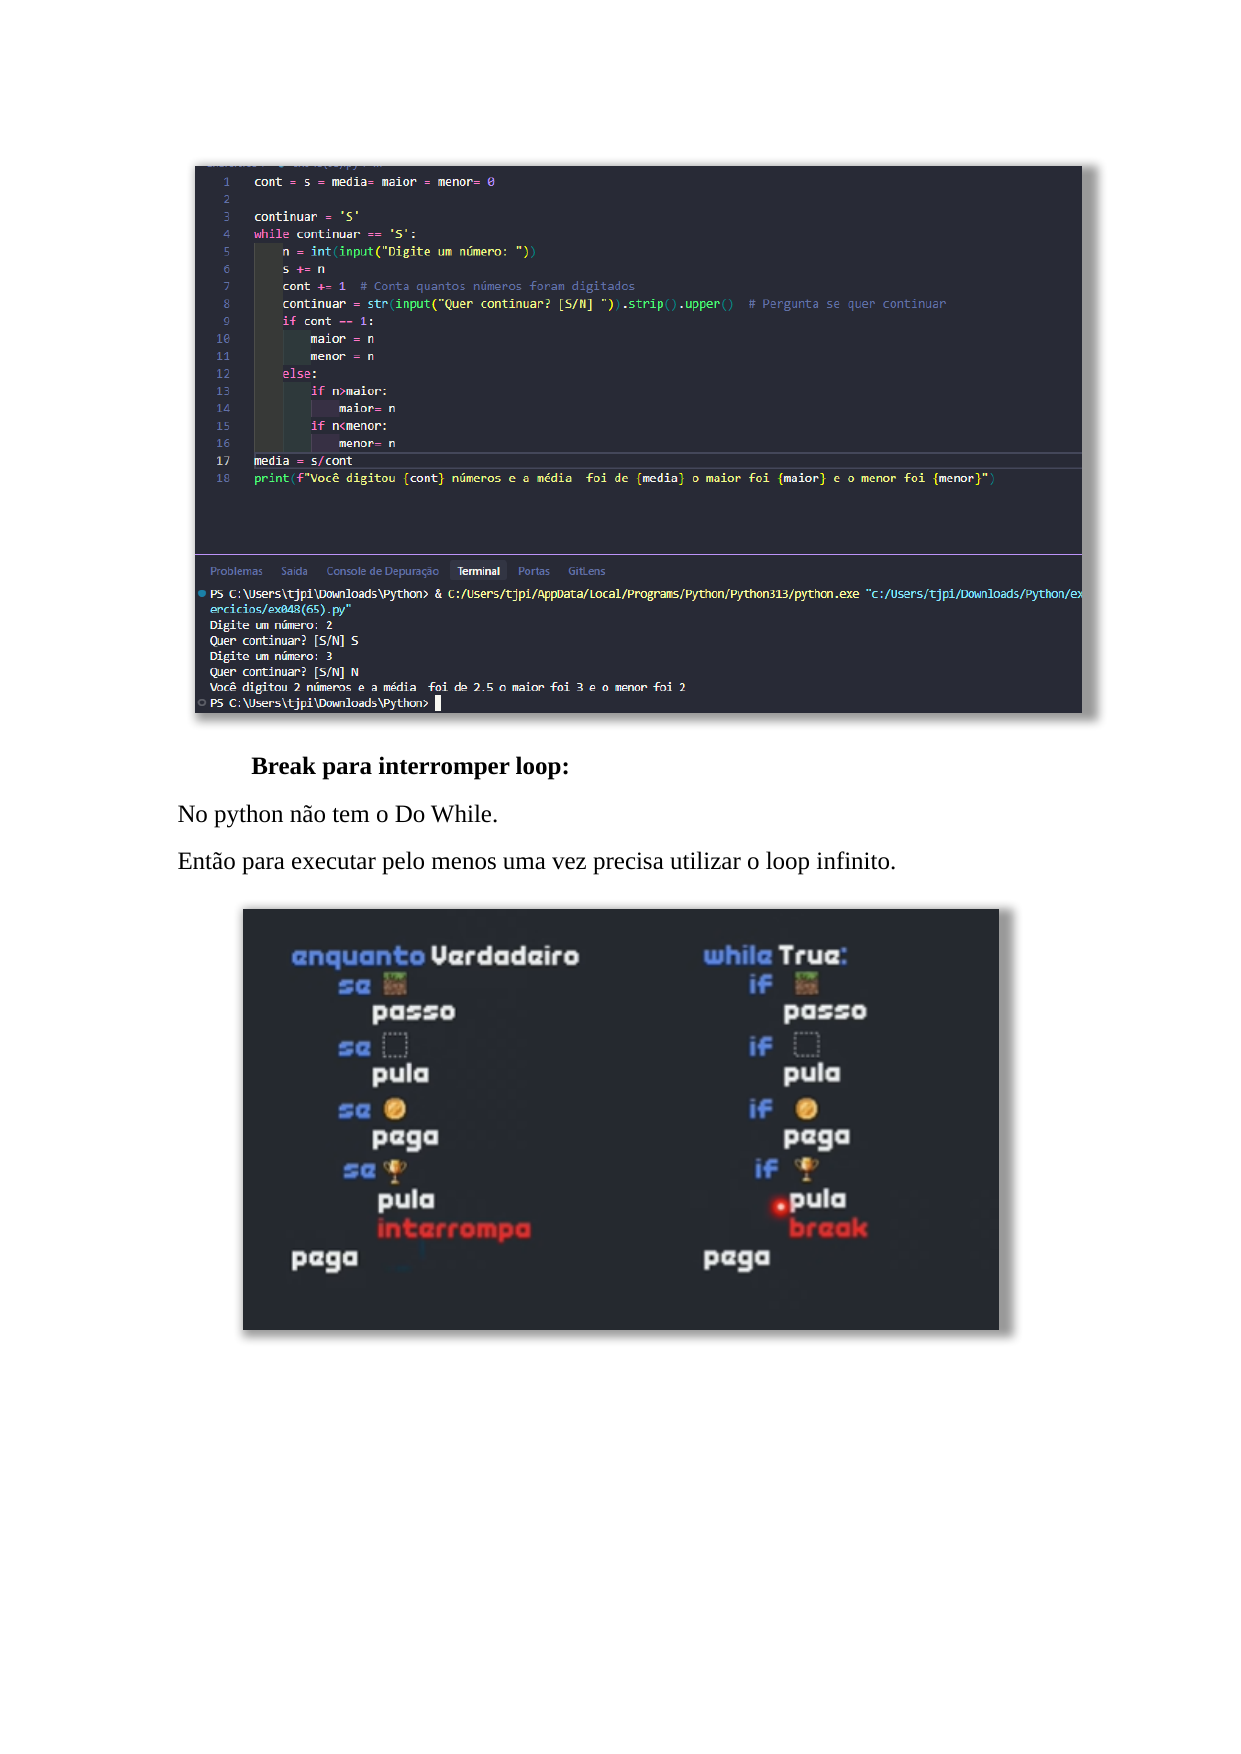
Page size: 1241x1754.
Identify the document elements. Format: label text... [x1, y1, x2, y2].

text Então para executar pelo menos uma vez precisa utilizar o loop infinito. [177, 846, 1063, 875]
text No python não tem o Do While. [177, 799, 1063, 827]
text Break para interromper loop: [177, 751, 1063, 780]
picture [195, 166, 1082, 713]
picture [243, 909, 999, 1330]
